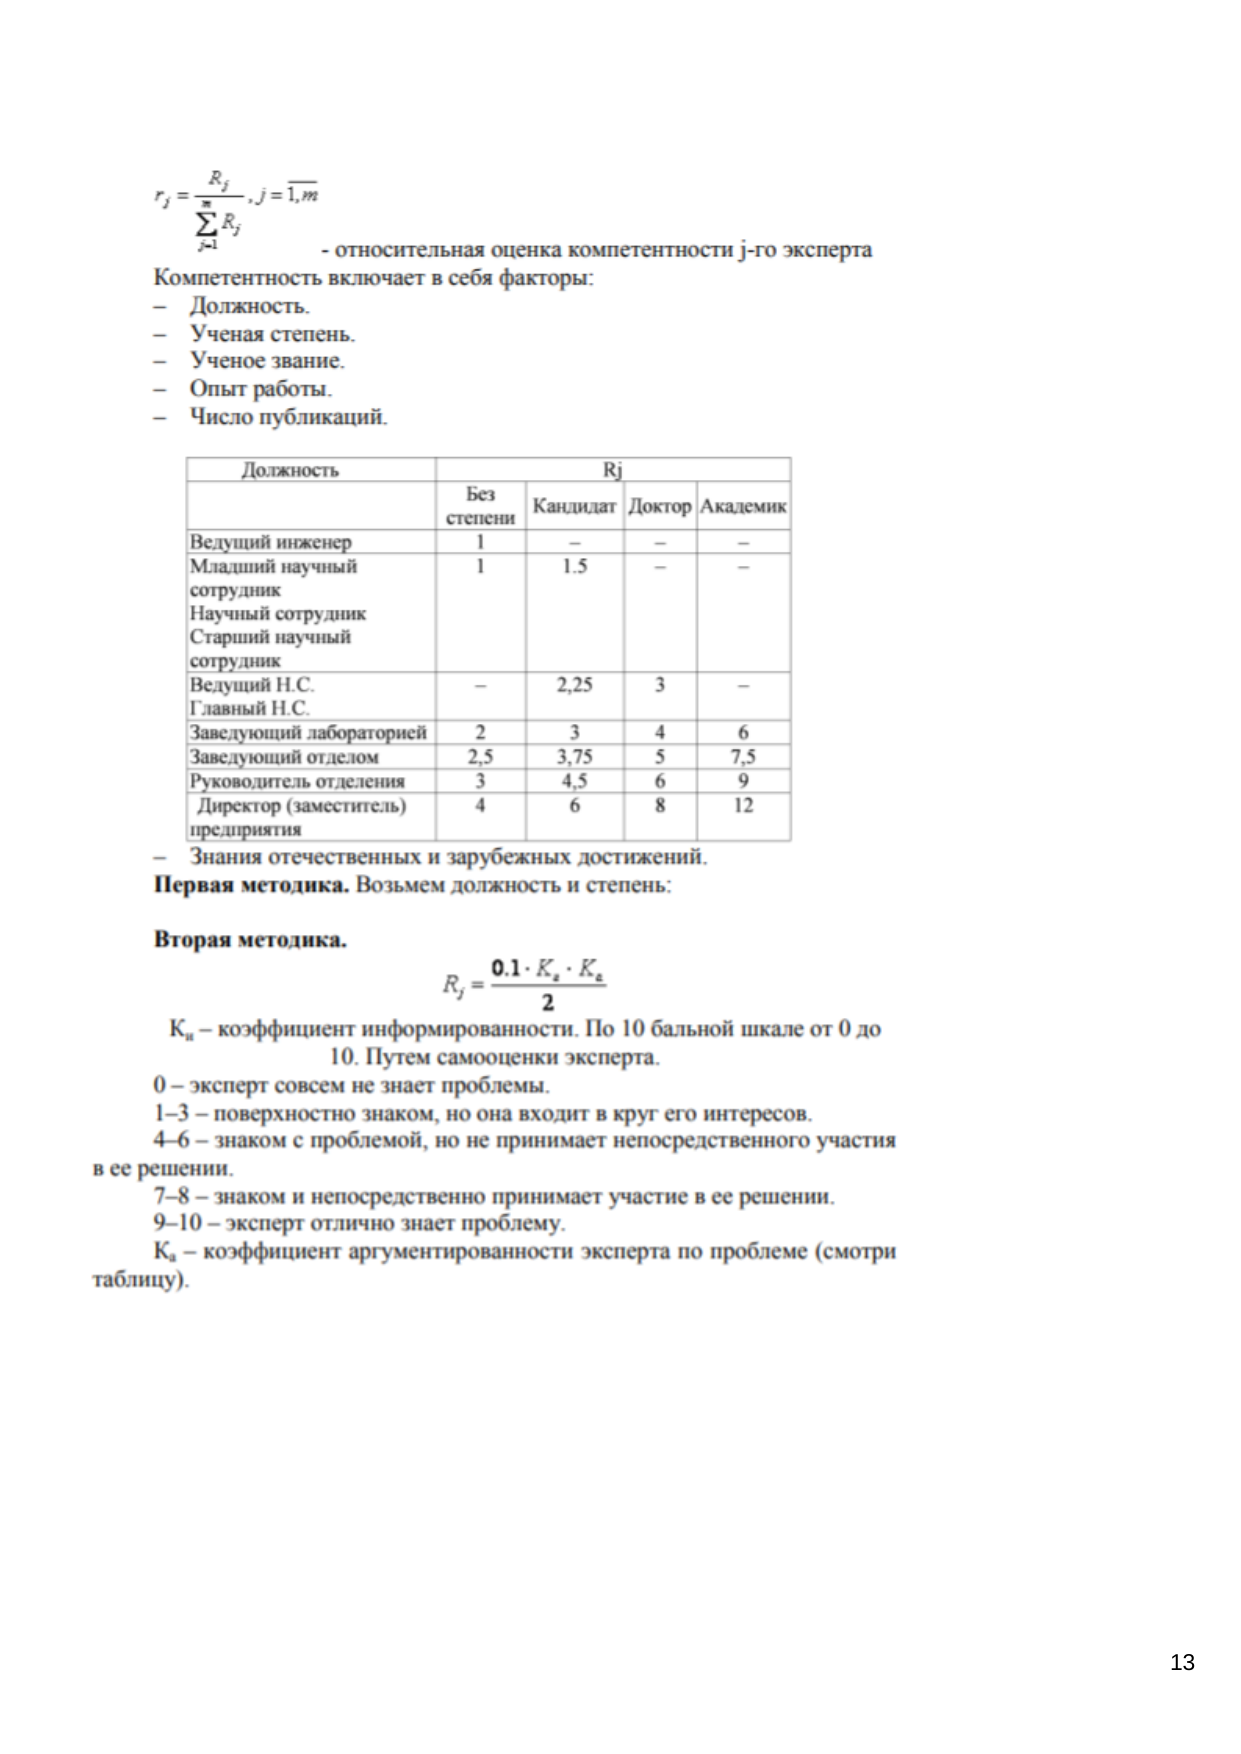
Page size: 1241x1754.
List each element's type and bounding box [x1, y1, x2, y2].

picture [73, 150, 913, 1297]
